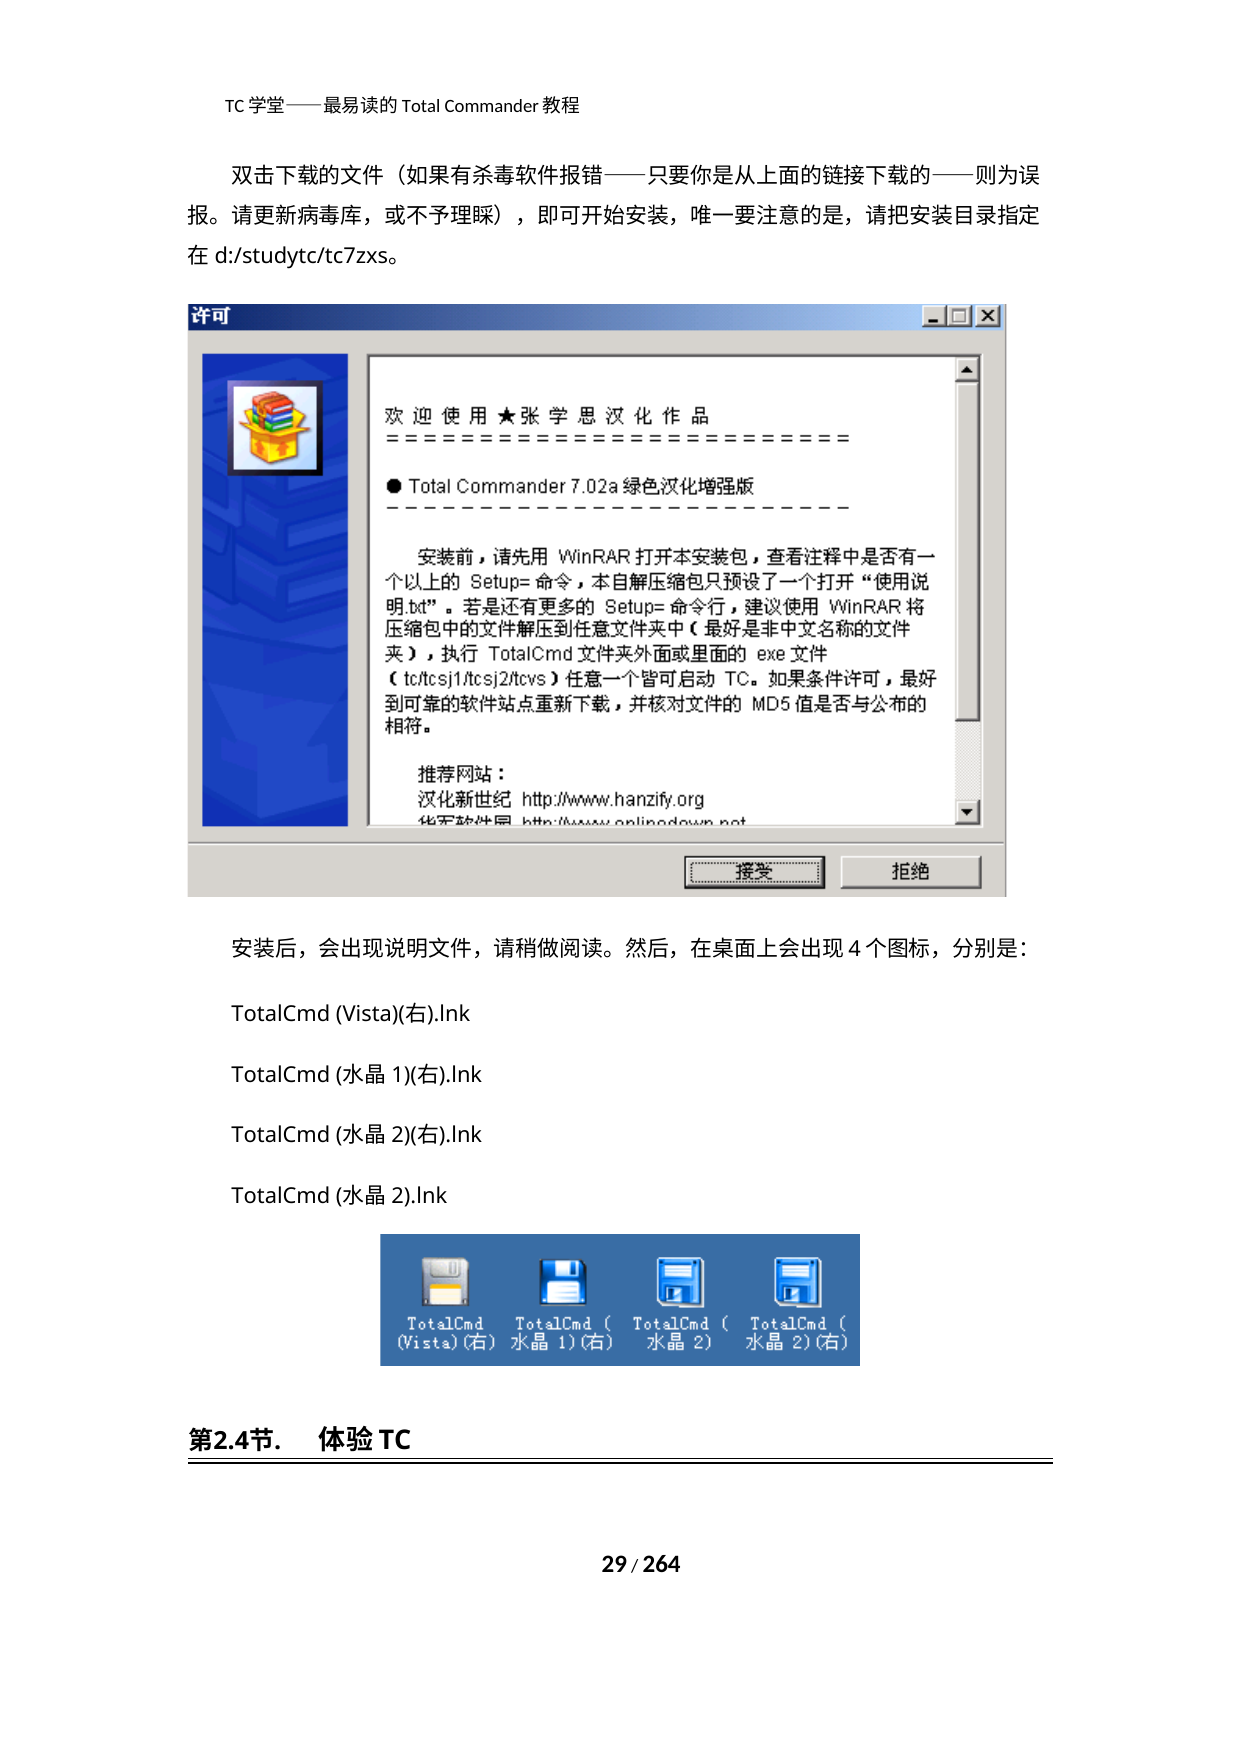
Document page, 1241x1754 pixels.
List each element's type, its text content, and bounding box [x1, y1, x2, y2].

picture [380, 1234, 860, 1366]
text TotalCmd (水晶 2)(右).lnk [187, 1113, 1053, 1153]
text 双击下载的文件（如果有杀毒软件报错——只要你是从上面的链接下载的——则为误报。请更新病毒库，或不予理睬），即可开始安装，唯一要注意的是，请把安装目录指定在 d:/studytc/tc7zxs。 [187, 154, 1053, 273]
text TotalCmd (Vista)(右).lnk [187, 992, 1053, 1032]
subtitle 体验TC [187, 1418, 1053, 1464]
text TotalCmd (水晶 1)(右).lnk [187, 1053, 1053, 1092]
text 安装后，会出现说明文件，请稍做阅读。然后，在桌面上会出现4个图标，分别是： [187, 927, 1053, 967]
text TotalCmd (水晶 2).lnk [187, 1174, 1053, 1213]
picture [187, 304, 1007, 897]
